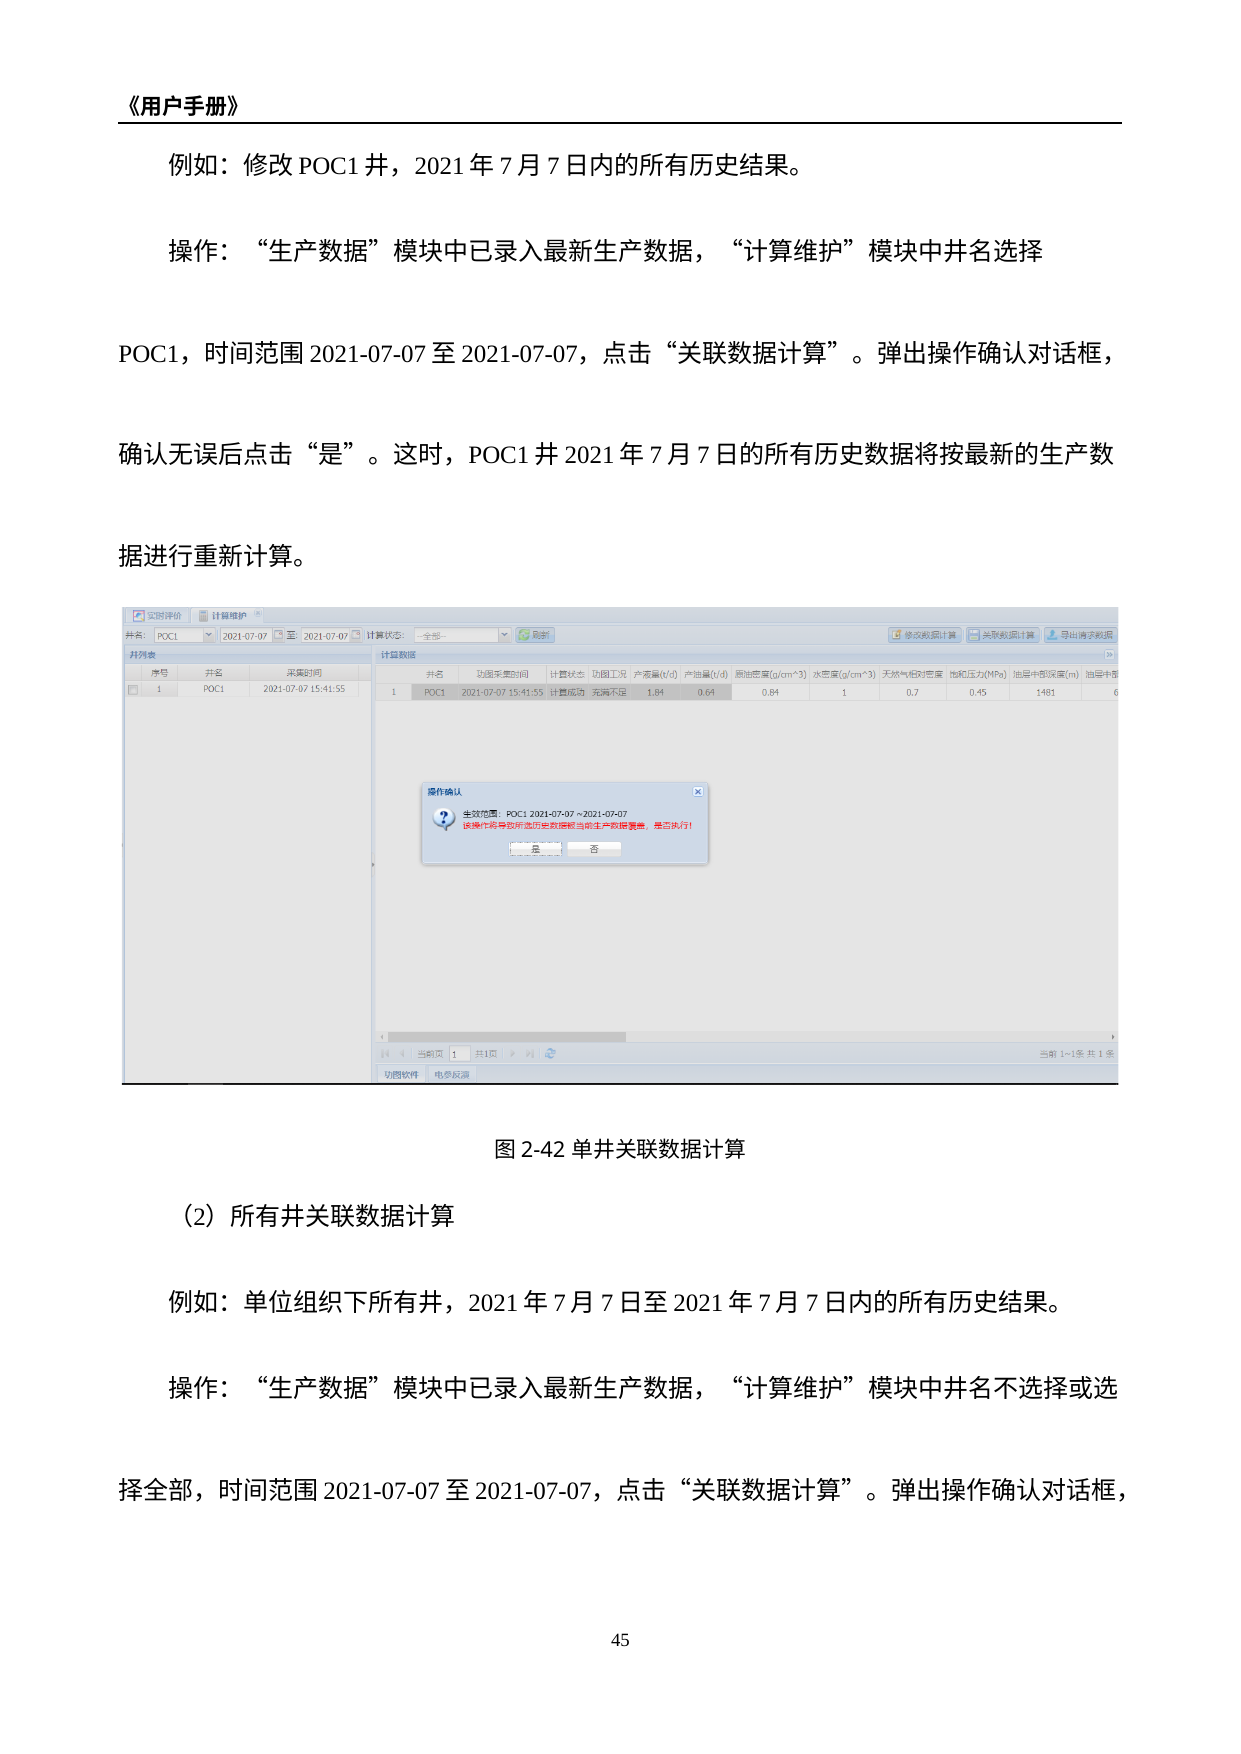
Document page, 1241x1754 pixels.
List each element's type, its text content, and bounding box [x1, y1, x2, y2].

text 操作：“生产数据”模块中已录入最新生产数据，“计算维护”模块中井名选择POC1，时间范围2021-07-07至2021-07-07，点击“关联数据计算”。弹出操作确认对话框，确认无误后点击“是”。这时，POC1井2021年7月7日的所有历史数据将按最新的生产数据进行重新计算。 [118, 215, 1122, 589]
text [118, 1353, 1122, 1522]
text （2）所有井关联数据计算 [118, 1181, 1122, 1248]
text 例如：单位组织下所有井，2021年7月7日至2021年7月7日内的所有历史结果。 [118, 1267, 1122, 1334]
text 图2-42 单井关联数据计算 [118, 1131, 1122, 1165]
picture [121, 607, 1119, 1085]
text 例如：修改POC1井，2021年7月7日内的所有历史结果。 [118, 129, 1122, 197]
